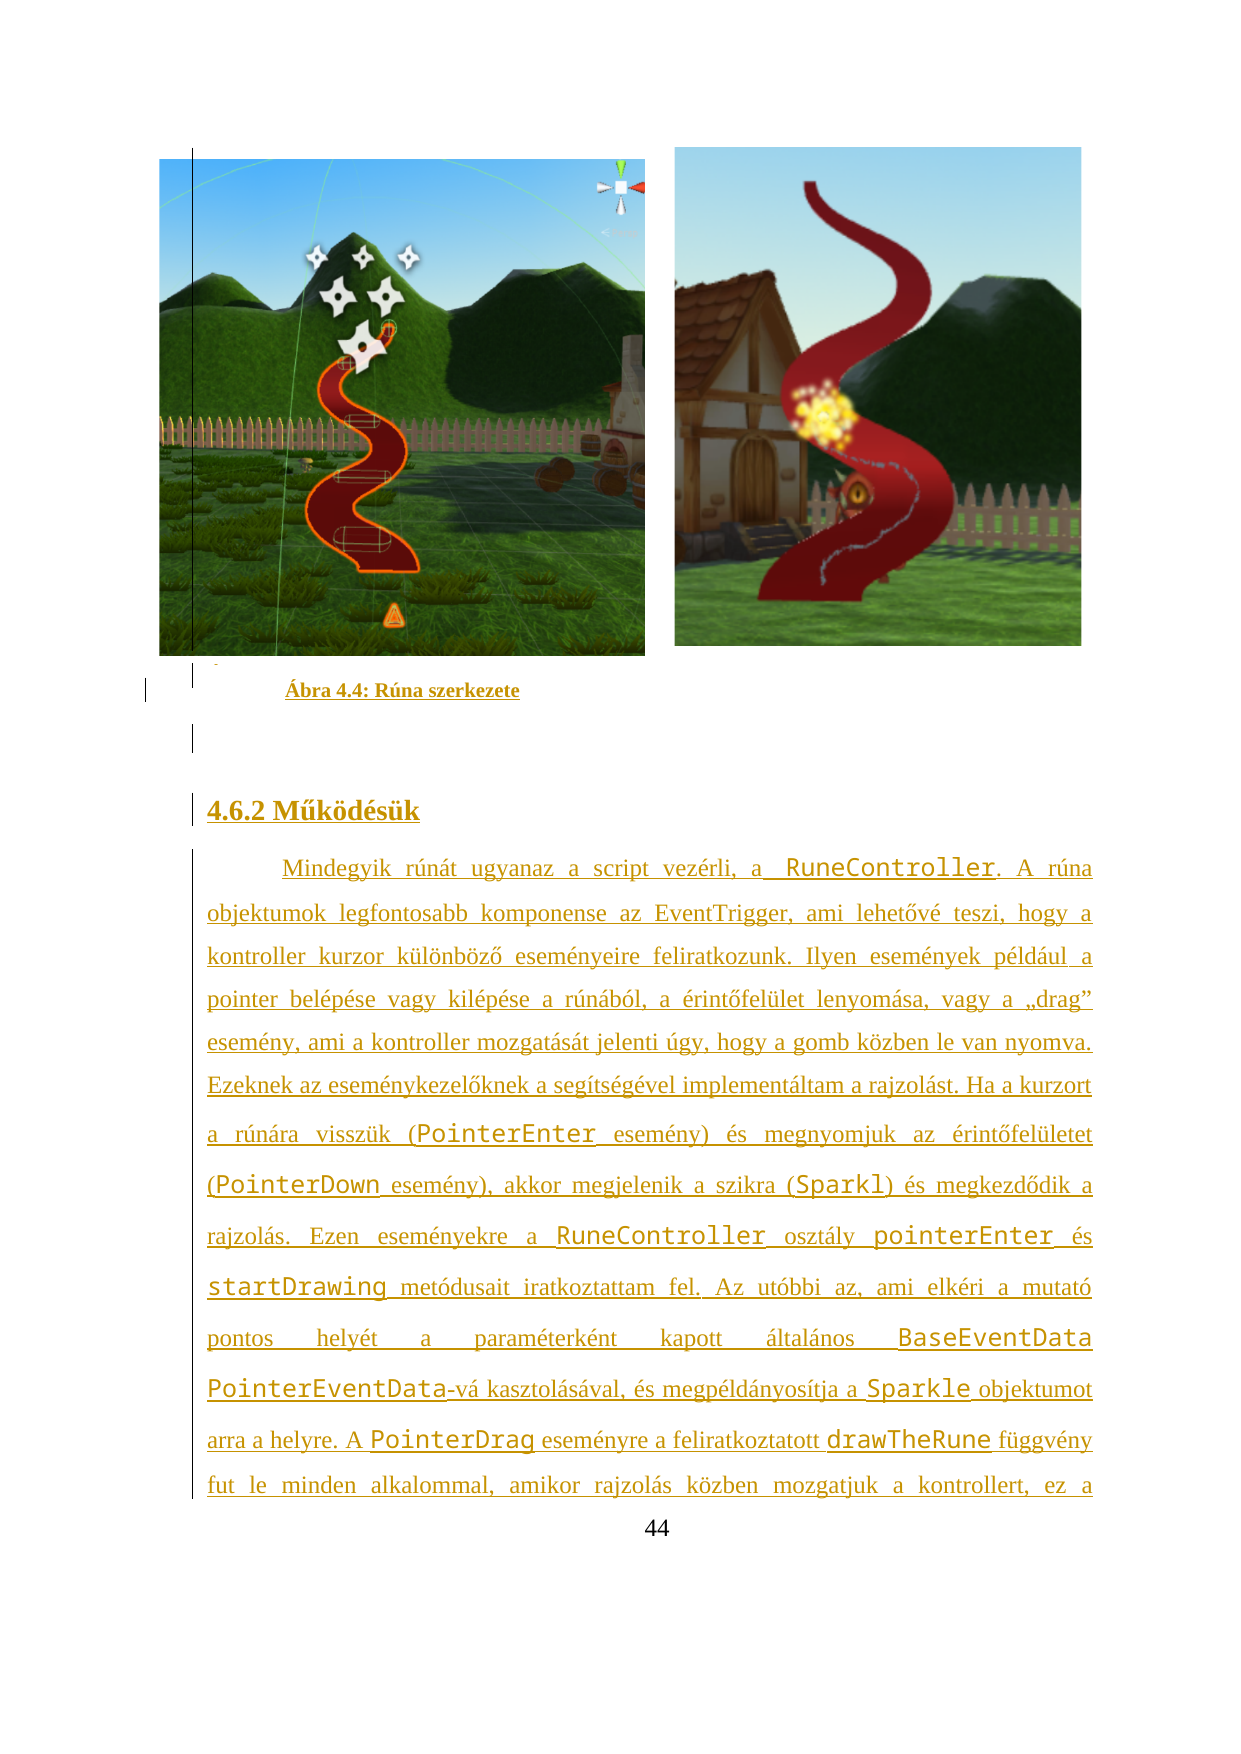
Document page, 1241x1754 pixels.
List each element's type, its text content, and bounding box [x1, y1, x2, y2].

picture [674, 147, 1082, 646]
picture [159, 159, 645, 656]
text 4 [207, 663, 1092, 687]
